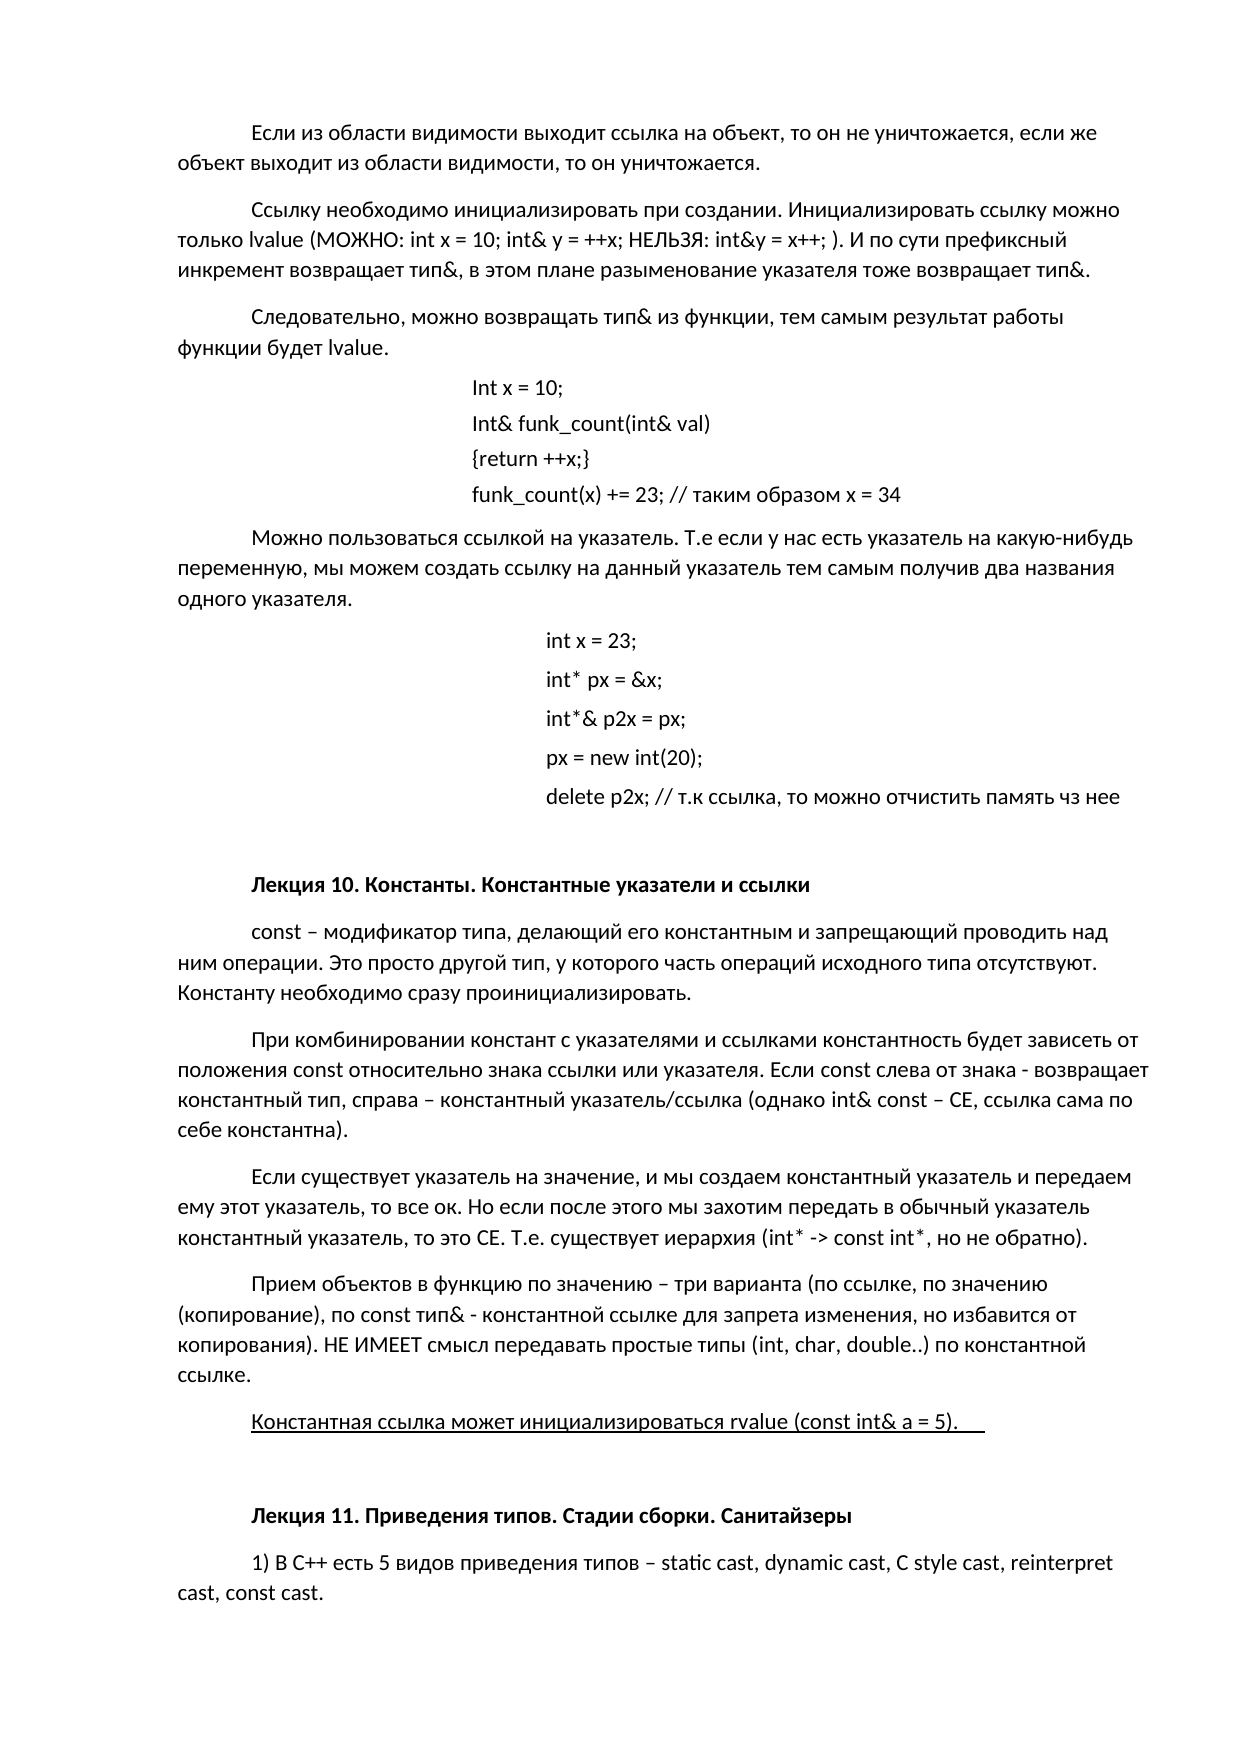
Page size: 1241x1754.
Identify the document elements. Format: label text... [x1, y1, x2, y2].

text {return ++x;} [472, 451, 1152, 471]
text Int x = 10; [472, 379, 1152, 399]
text Следовательно, можно возвращать тип& из функции, тем самым результат работы функции будет lvalue. [177, 302, 1152, 361]
text Лекция 11. Приведения типов. Стадии сборки. Санитайзеры [177, 1501, 1152, 1529]
text Ссылку необходимо инициализировать при создании. Инициализировать ссылку можно только lvalue (МОЖНО: int x = 10; int& y = ++x; НЕЛЬЗЯ: int&y = x++; ). И по сути префиксный инкремент возвращает тип&, в этом плане разыменование указателя тоже возвращает тип&. [177, 195, 1152, 284]
text Int& funk_count(int& val) [472, 416, 1152, 435]
text Можно пользоваться ссылкой на указатель. Т.е если у нас есть указатель на какую-нибудь переменную, мы можем создать ссылку на данный указатель тем самым получив два названия одного указателя. [177, 523, 1152, 612]
text delete p2x; // т.к ссылка, то можно отчистить память чз нее [546, 787, 1152, 809]
text Если из области видимости выходит ссылка на объект, то он не уничтожается, если же объект выходит из области видимости, то он уничтожается. [177, 118, 1152, 176]
text funk_count(x) += 23; // таким образом x = 34 [472, 487, 1152, 507]
text Лекция 10. Константы. Константные указатели и ссылки [177, 871, 1152, 899]
text Если существует указатель на значение, и мы создаем константный указатель и передаем ему этот указатель, то все ок. Но если после этого мы захотим передать в обычный указатель константный указатель, то это CE. Т.е. существует иерархия (int* -> const int*, но не обратно). [177, 1162, 1152, 1251]
text Константная ссылка может инициализироваться rvalue (const int& a = 5). [177, 1407, 1152, 1435]
text int*& p2x = px; [546, 709, 1152, 731]
text int x = 23; [546, 631, 1152, 653]
text Прием объектов в функцию по значению – три варианта (по ссылке, по значению (копирование), по const тип& - константной ссылке для запрета изменения, но избавится от копирования). НЕ ИМЕЕТ смысл передавать простые типы (int, char, double..) по константной ссылке. [177, 1269, 1152, 1388]
text px = new int(20); [546, 748, 1152, 770]
text const – модификатор типа, делающий его константным и запрещающий проводить над ним операции. Это просто другой тип, у которого часть операций исходного типа отсутствуют. Константу необходимо сразу проинициализировать. [177, 917, 1152, 1006]
text 1) В С++ есть 5 видов приведения типов – static cast, dynamic cast, C style cast, reinterpret cast, const cast. [177, 1548, 1152, 1606]
text При комбинировании констант с указателями и ссылками константность будет зависеть от положения const относительно знака ссылки или указателя. Если const слева от знака - возвращает константный тип, справа – константный указатель/ссылка (однако int& const – CE, ссылка сама по себе константна). [177, 1025, 1152, 1143]
text int* px = &x; [546, 670, 1152, 692]
